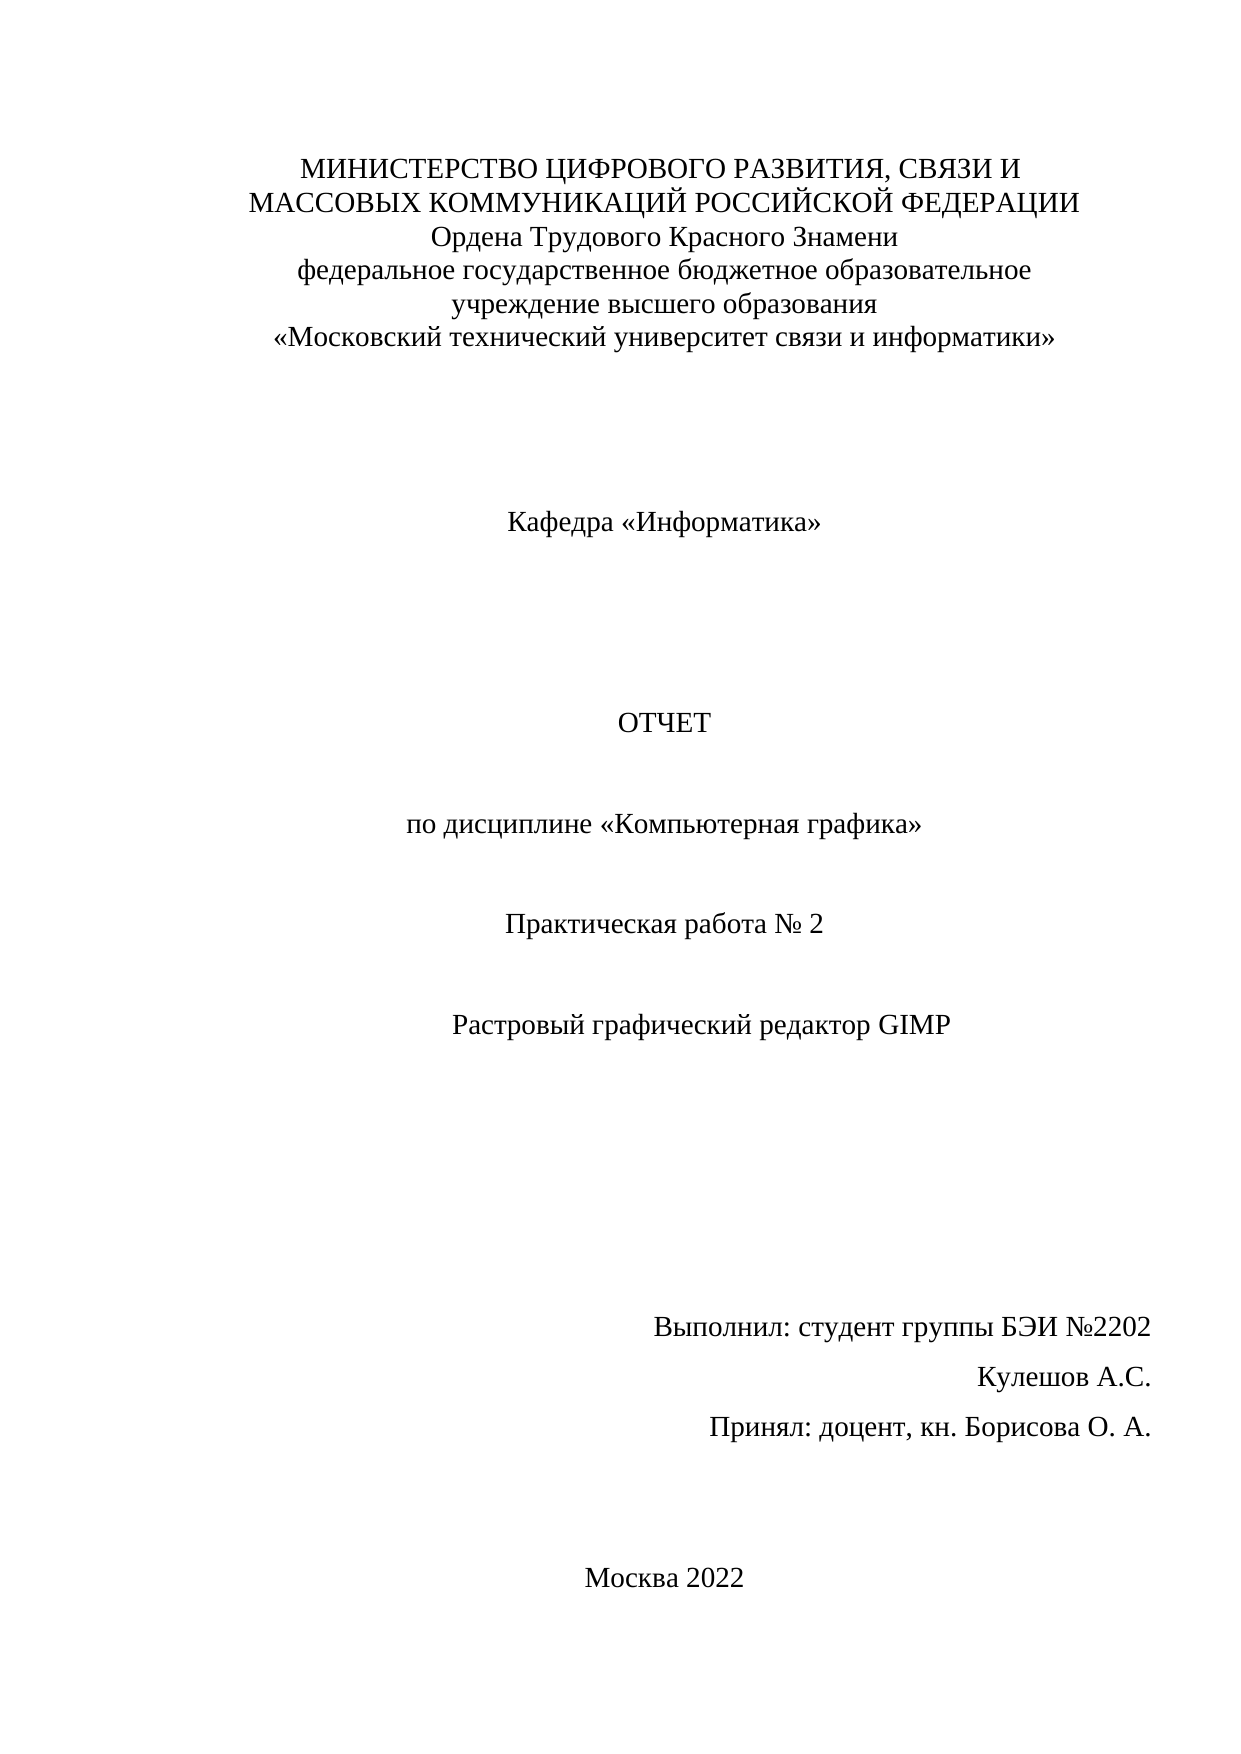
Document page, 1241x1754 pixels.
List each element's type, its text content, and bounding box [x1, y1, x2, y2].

text по дисциплине «Компьютерная графика» [177, 806, 1152, 839]
text Кулешов А.С. [177, 1359, 1152, 1393]
text «Московский технический университет связи и информатики» [177, 319, 1152, 353]
text федеральное государственное бюджетное образовательное [177, 252, 1152, 286]
text Практическая работа № 2 [177, 906, 1152, 940]
text Принял: доцент, кн. Борисова О. А. [177, 1409, 1152, 1443]
text МАССОВЫХ КОММУНИКАЦИЙ РОССИЙСКОЙ ФЕДЕРАЦИИ [177, 185, 1152, 219]
text Ордена Трудового Красного Знамени [177, 219, 1152, 252]
text Кафедра «Информатика» [177, 504, 1152, 537]
text Растровый графический редактор GIMP [177, 1007, 1152, 1041]
text ОТЧЕТ [177, 705, 1152, 739]
text учреждение высшего образования [177, 286, 1152, 319]
text Москва 2022 [177, 1560, 1152, 1594]
text Выполнил: студент группы БЭИ №2202 [177, 1309, 1152, 1342]
text МИНИСТЕРСТВО ЦИФРОВОГО РАЗВИТИЯ, СВЯЗИ И [177, 152, 1152, 185]
